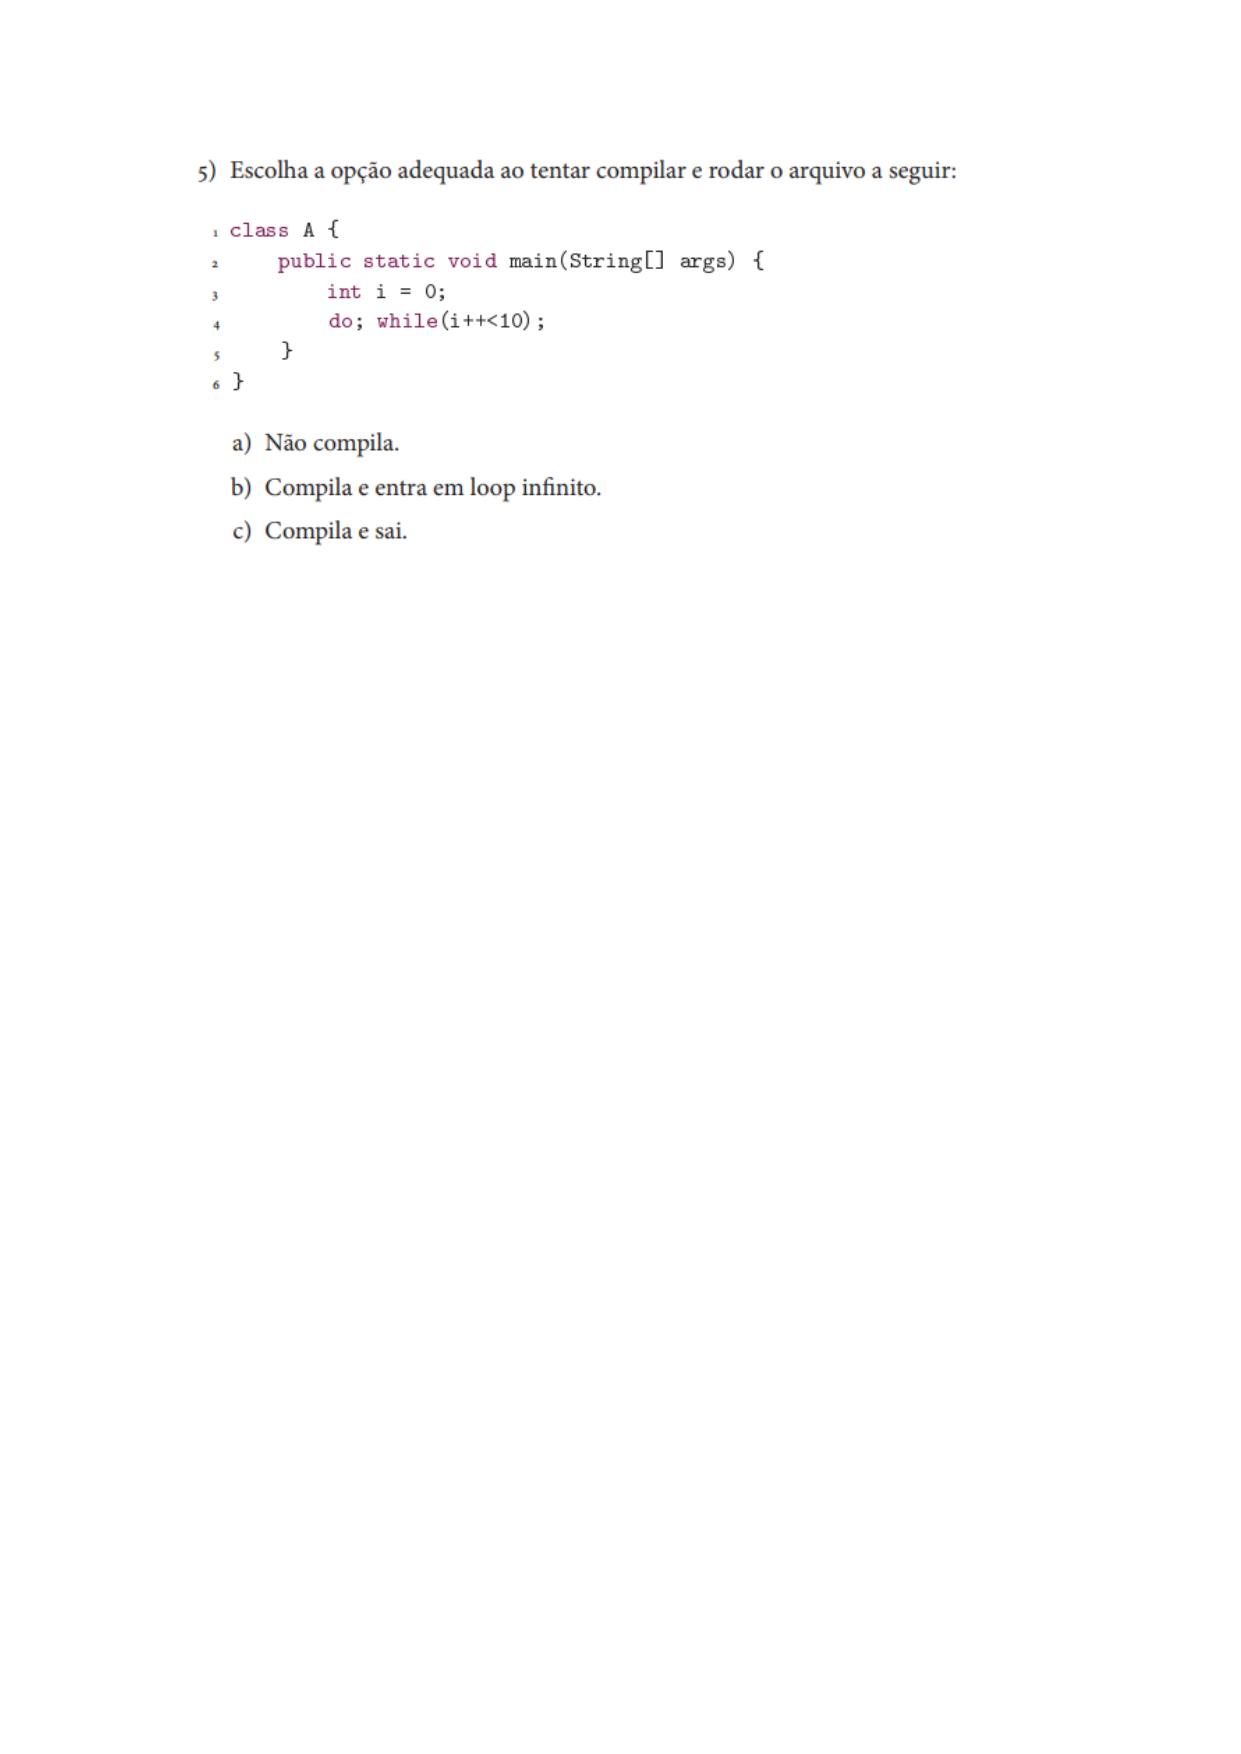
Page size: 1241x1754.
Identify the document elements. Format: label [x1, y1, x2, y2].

picture [178, 146, 1063, 568]
